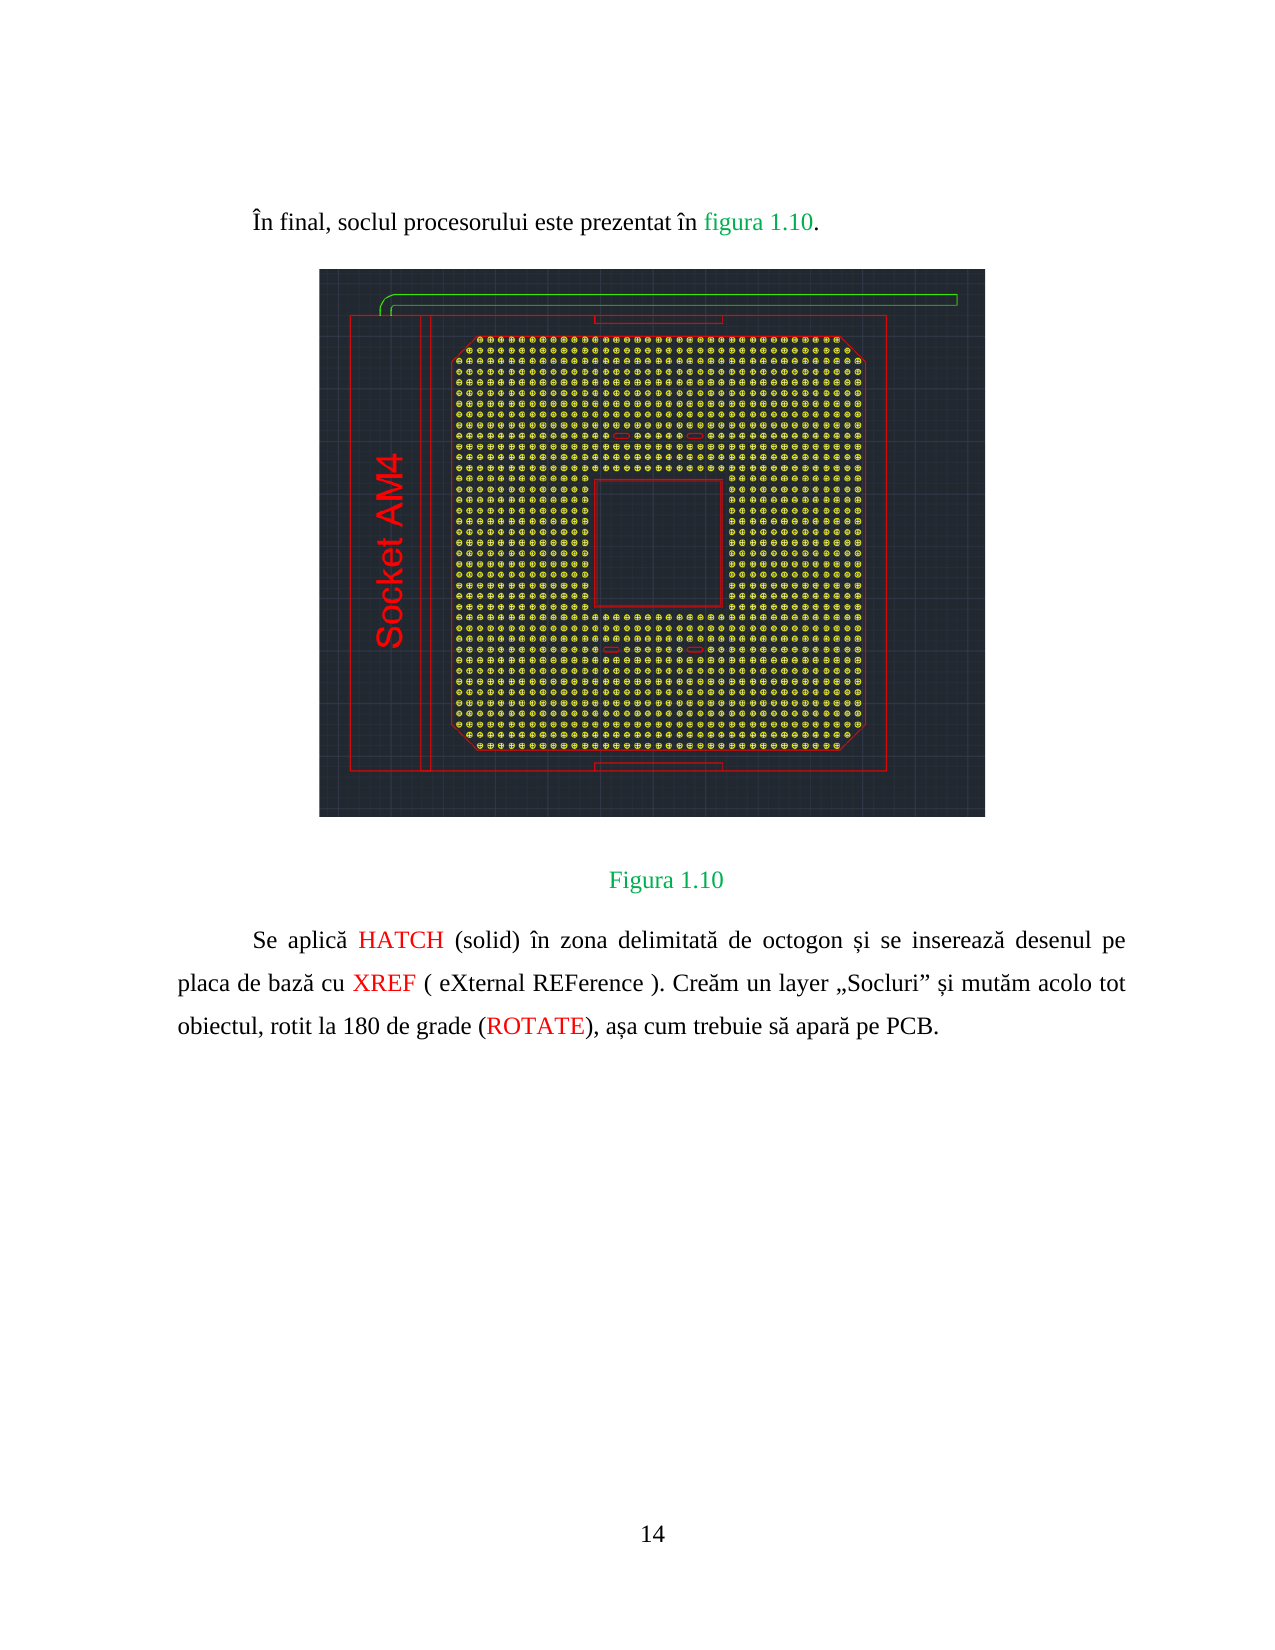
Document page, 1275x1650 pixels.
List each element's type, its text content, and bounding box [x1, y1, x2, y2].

picture [319, 269, 986, 817]
text Se aplică HATCH (solid) în zona delimitată de octogon și se inserează desenul pe placa de bază cu XREF ( eXternal REFerence ). Creăm un layer „Socluri” și mutăm acolo tot obiectul, rotit la 180 de grade (ROTATE), așa cum trebuie să apară pe PCB. [177, 925, 1127, 1040]
text Figura 1.10 [177, 865, 1127, 894]
text În final, soclul procesorului este prezentat în figura 1.10. [177, 207, 1127, 236]
